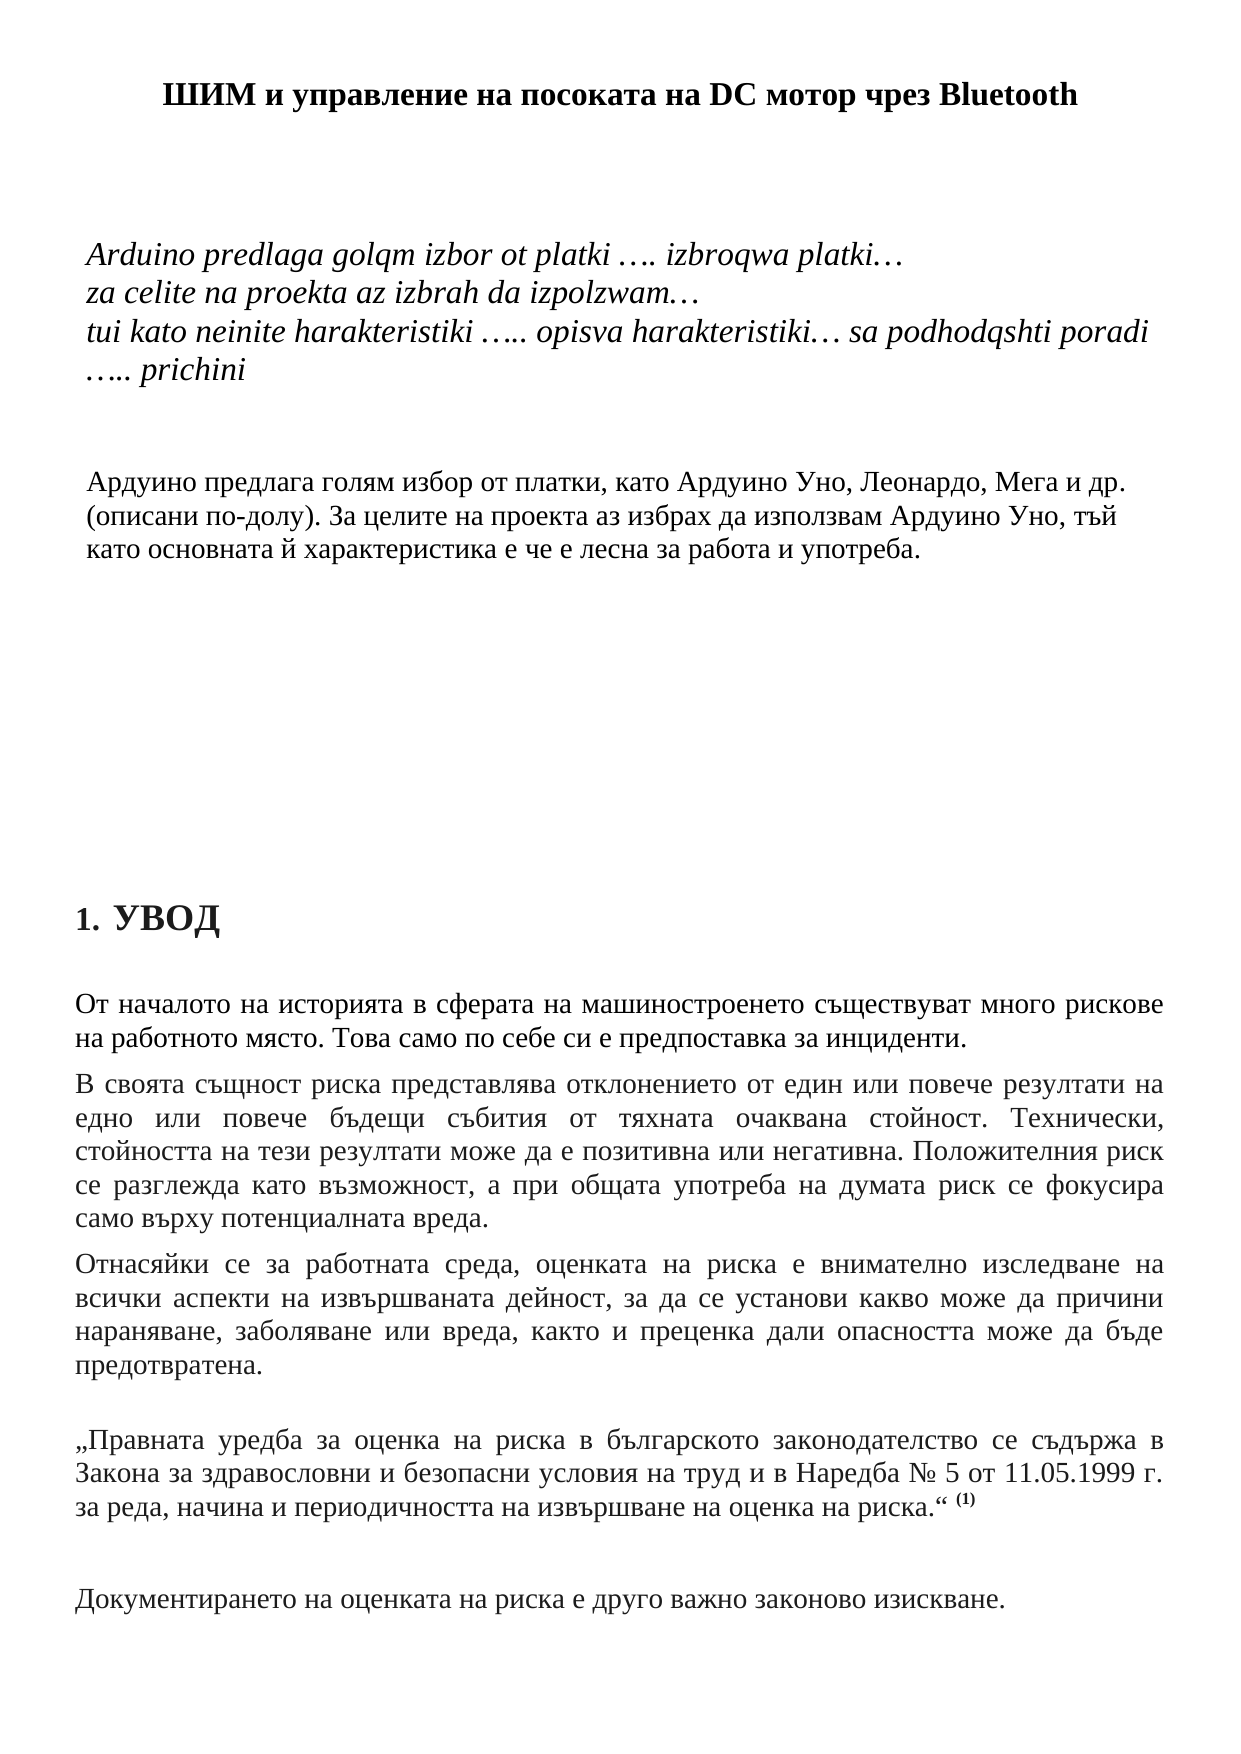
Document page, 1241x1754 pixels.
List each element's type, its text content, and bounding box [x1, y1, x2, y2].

text Arduino predlaga golqm izbor ot platki …. izbroqwa platki… [86, 234, 1165, 273]
list УВОД [75, 896, 1165, 939]
text Ардуино предлага голям избор от платки, като Ардуино Уно, Леонардо, Мега и др.(описани по-долу). За целите на проекта аз избрах да използвам Ардуино Уно, тъй като основната й характеристика е че е лесна за работа и употреба. [86, 464, 1165, 565]
text От началото на историята в сферата на машиностроенето съществуват много рискове на работното място. Това само по себе си е предпоставка за инциденти. [75, 987, 1165, 1054]
text В своята същност риска представлява отклонението от един или повече резултати на едно или повече бъдещи събития от тяхната очаквана стойност. Технически, стойността на тези резултати може да е позитивна или негативна. Положителния риск се разглежда като възможност, а при общата употреба на думата риск се фокусира само върху потенциалната вреда. [75, 1066, 1165, 1234]
text za celite na proekta az izbrah da izpolzwam… [86, 273, 1165, 311]
text tui kato neinite harakteristiki ….. opisva harakteristiki… sa podhodqshti poradi ….. prichini [86, 311, 1165, 388]
text Документирането на оценката на риска е друго важно законово изискване. [75, 1581, 1165, 1614]
text Отнасяйки се за работната среда, оценката на риска е внимателно изследване на всички аспекти на извършваната дейност, за да се установи какво може да причини нараняване, заболяване или вреда, както и преценка дали опасността може да бъде предотвратена. [75, 1246, 1165, 1409]
text „Правната уредба за оценка на риска в българското законодателство се съдържа в Закона за здравословни и безопасни условия на труд и в Наредба № 5 от 11.05.1999 г. за реда, начина и периодичността на извършване на оценка на риска.“ (1) [75, 1422, 1165, 1522]
